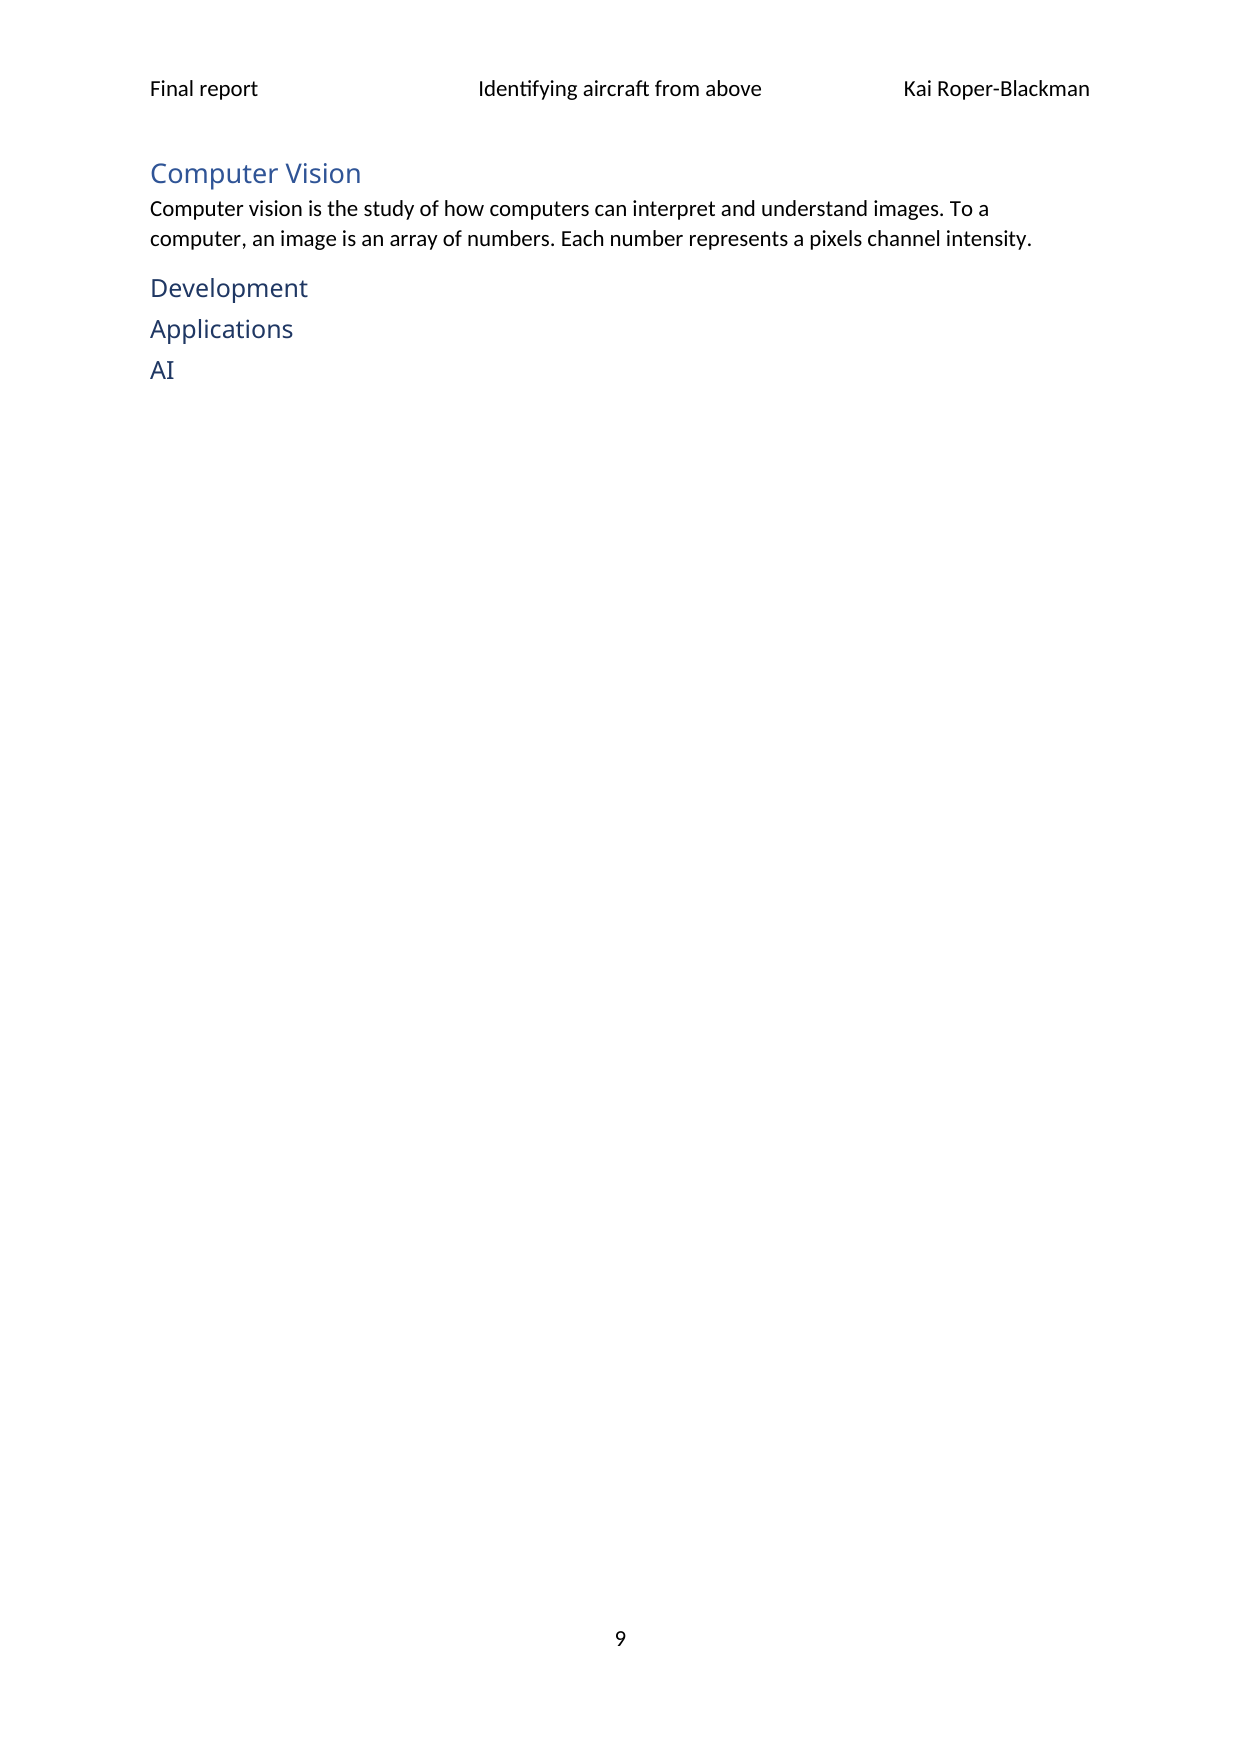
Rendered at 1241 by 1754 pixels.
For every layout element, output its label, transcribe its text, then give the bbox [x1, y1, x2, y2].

subtitle AI [150, 353, 1090, 387]
text Computer vision is the study of how computers can interpret and understand images. To a computer, an image is an array of numbers. Each number represents a pixels channel intensity. [150, 194, 1090, 252]
subtitle Computer Vision [150, 154, 1090, 191]
subtitle Applications [150, 312, 1090, 346]
subtitle Development [150, 271, 1090, 305]
